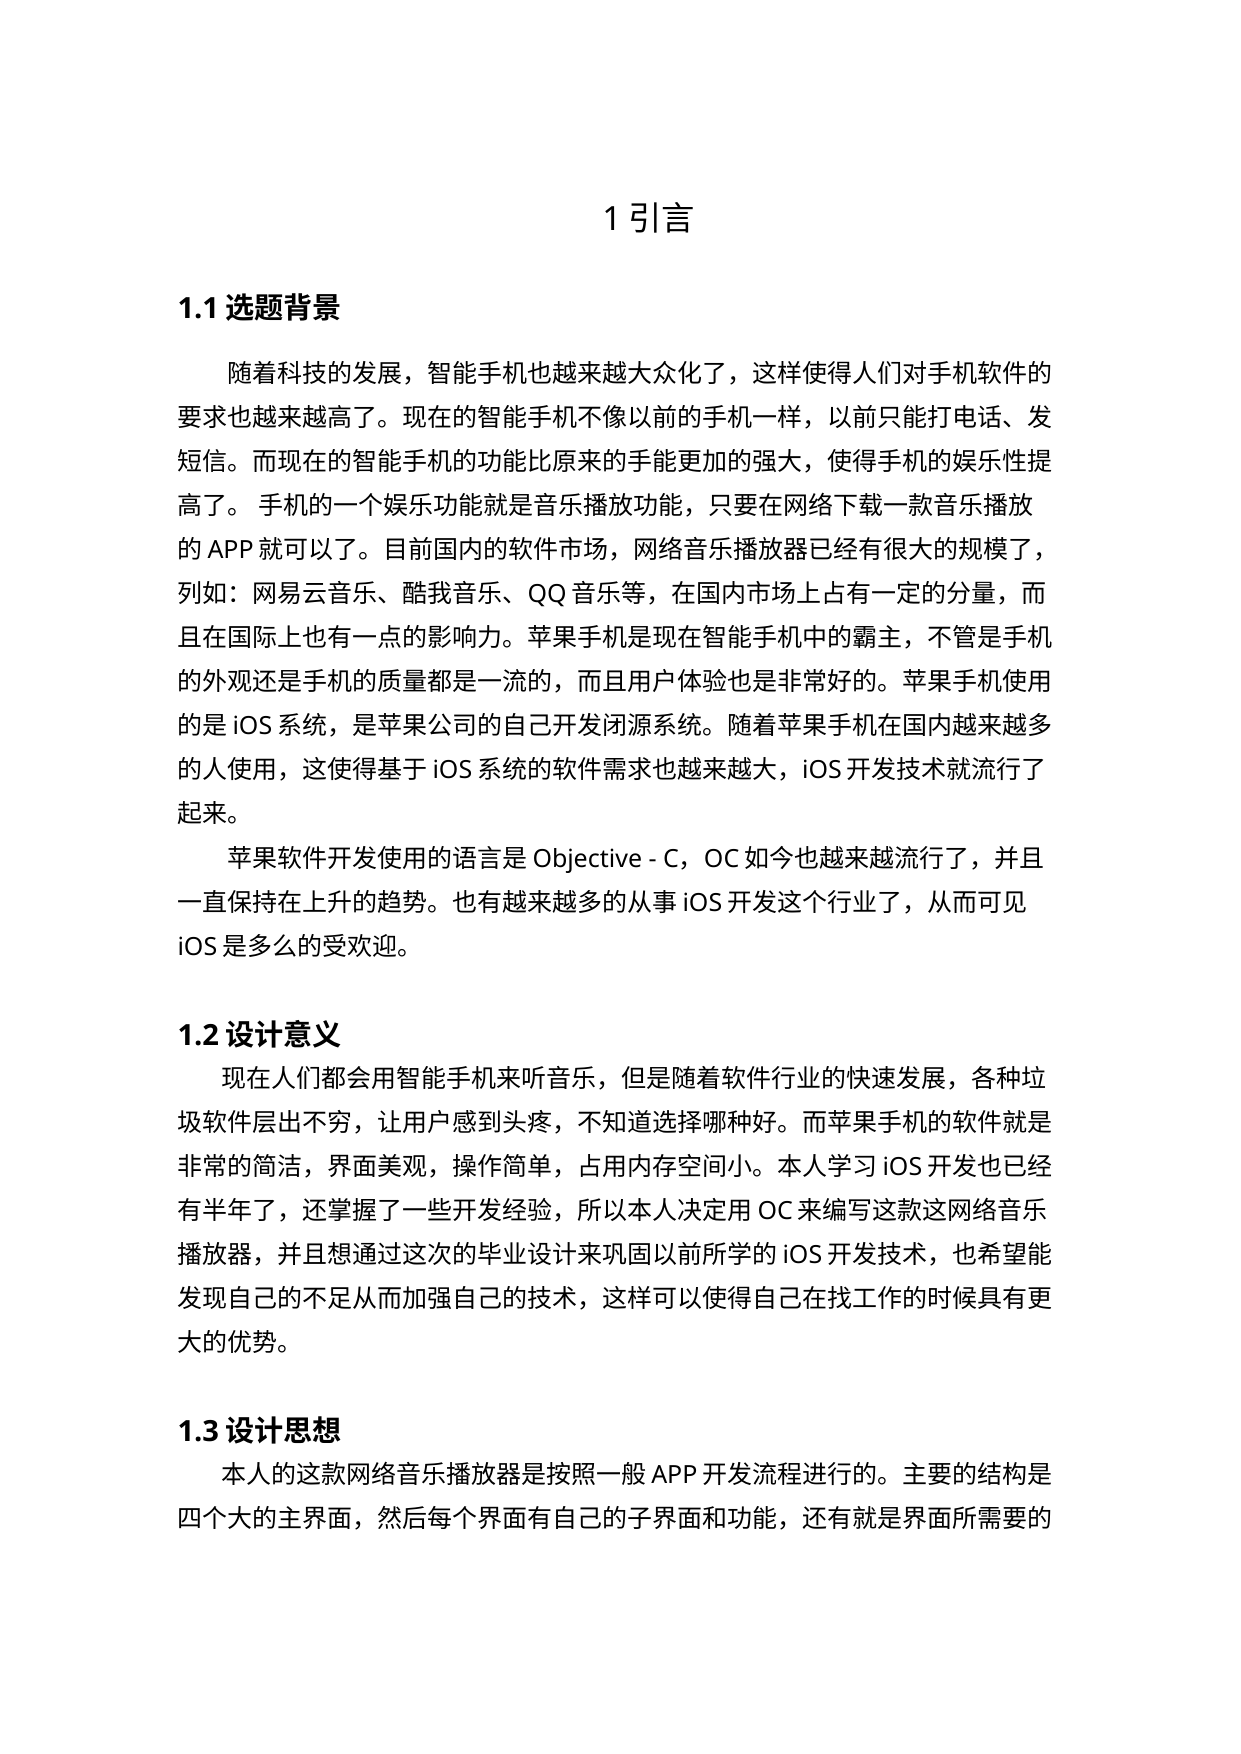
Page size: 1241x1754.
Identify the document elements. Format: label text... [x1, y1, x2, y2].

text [177, 1451, 1053, 1539]
text 1引言 [177, 172, 1053, 260]
text 1.1选题背景 [177, 284, 1053, 328]
text 1.2设计意义 [177, 1010, 1053, 1054]
text 苹果软件开发使用的语言是Objective - C，OC如今也越来越流行了，并且一直保持在上升的趋势。也有越来越多的从事iOS开发这个行业了，从而可见iOS是多么的受欢迎。 [177, 834, 1053, 966]
text 1.3设计思想 [177, 1407, 1053, 1451]
text 随着科技的发展，智能手机也越来越大众化了，这样使得人们对手机软件的要求也越来越高了。现在的智能手机不像以前的手机一样，以前只能打电话、发短信。而现在的智能手机的功能比原来的手能更加的强大，使得手机的娱乐性提高了。 手机的一个娱乐功能就是音乐播放功能，只要在网络下载一款音乐播放的APP就可以了。目前国内的软件市场，网络音乐播放器已经有很大的规模了，列如：网易云音乐、酷我音乐、QQ音乐等，在国内市场上占有一定的分量，而且在国际上也有一点的影响力。苹果手机是现在智能手机中的霸主，不管是手机的外观还是手机的质量都是一流的，而且用户体验也是非常好的。苹果手机使用的是iOS系统，是苹果公司的自己开发闭源系统。随着苹果手机在国内越来越多的人使用，这使得基于iOS系统的软件需求也越来越大，iOS开发技术就流行了起来。 [177, 349, 1053, 834]
text 现在人们都会用智能手机来听音乐，但是随着软件行业的快速发展，各种垃圾软件层出不穷，让用户感到头疼，不知道选择哪种好。而苹果手机的软件就是非常的简洁，界面美观，操作简单，占用内存空间小。本人学习iOS开发也已经有半年了，还掌握了一些开发经验，所以本人决定用OC来编写这款这网络音乐播放器，并且想通过这次的毕业设计来巩固以前所学的iOS开发技术，也希望能发现自己的不足从而加强自己的技术，这样可以使得自己在找工作的时候具有更大的优势。 [177, 1054, 1053, 1363]
